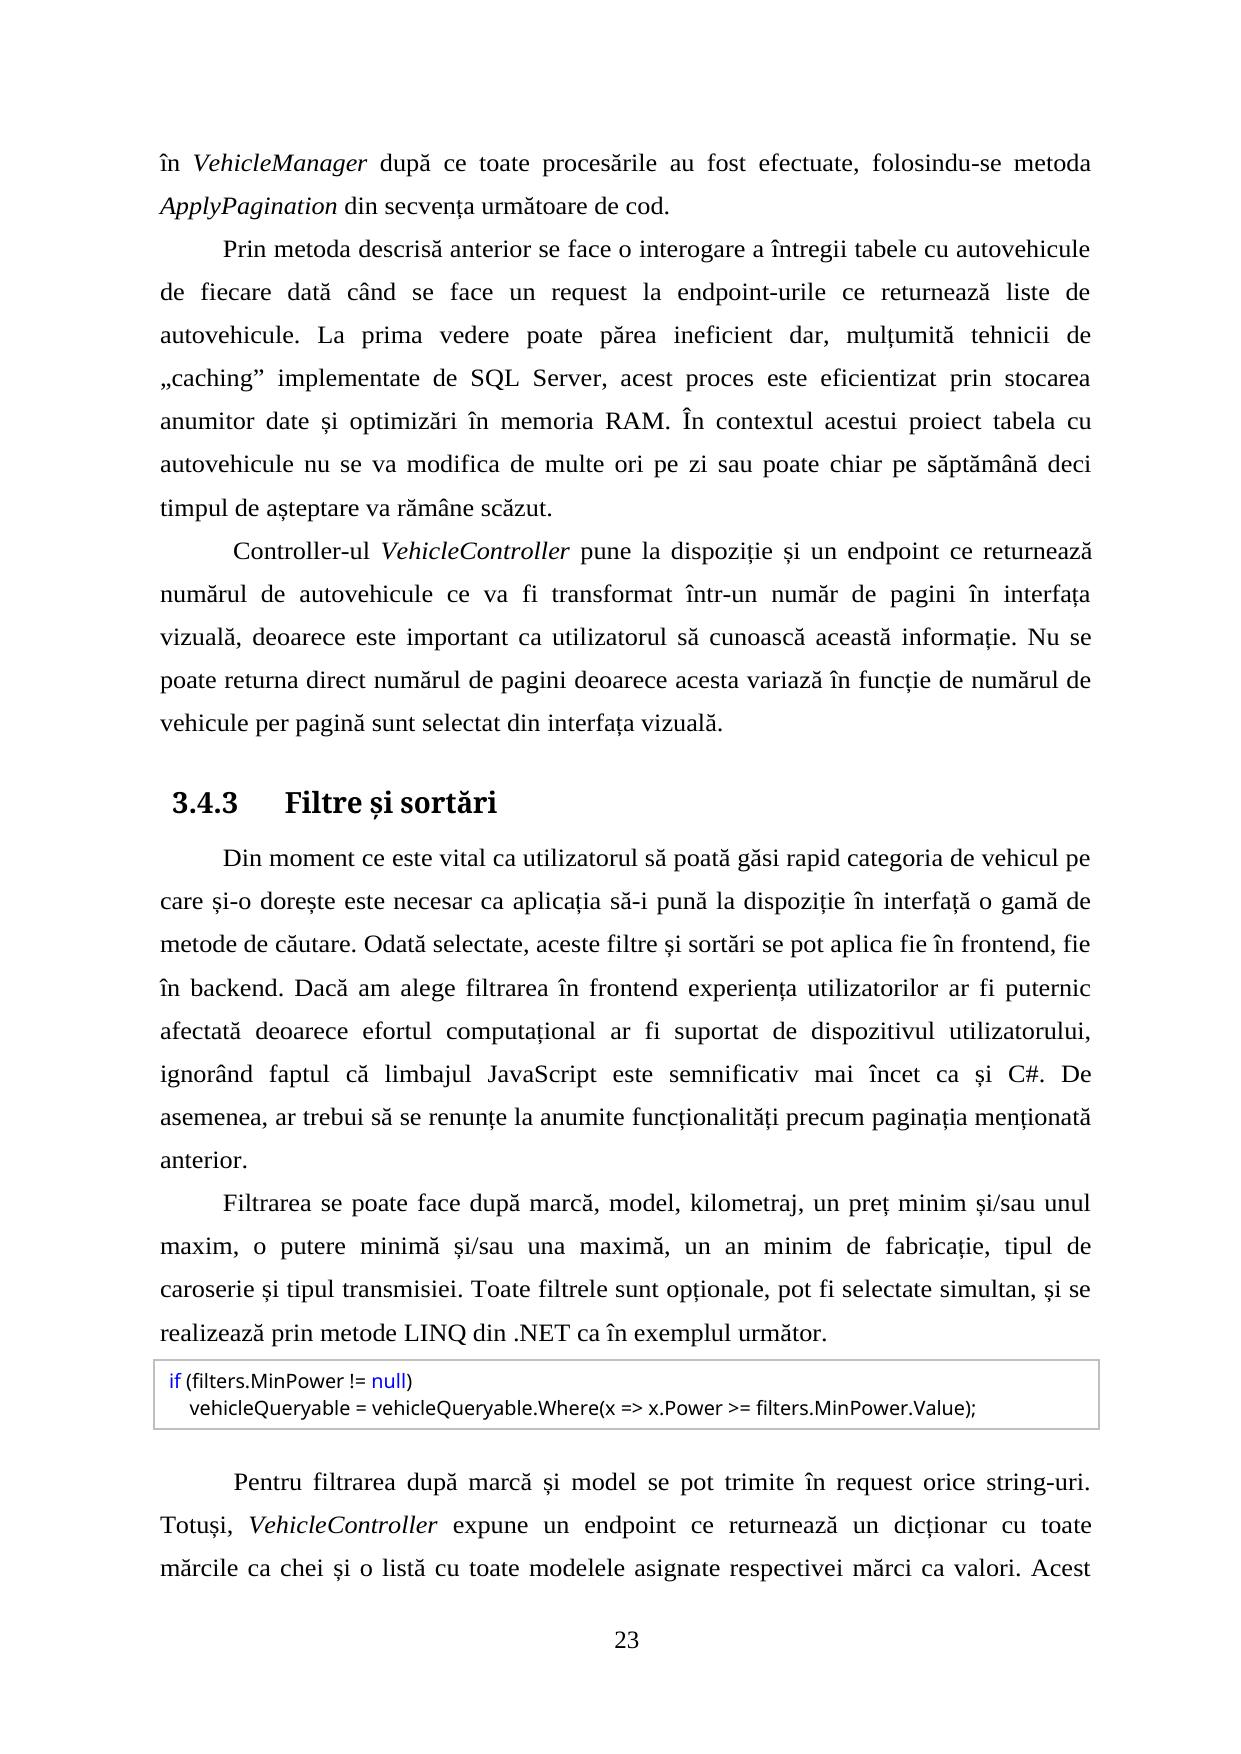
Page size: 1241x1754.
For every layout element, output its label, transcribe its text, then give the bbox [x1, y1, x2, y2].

text Din moment ce este vital ca utilizatorul să poată găsi rapid categoria de vehicul pe care și-o dorește este necesar ca aplicația să-i pună la dispoziție în interfață o gamă de metode de căutare. Odată selectate, aceste filtre și sortări se pot aplica fie în frontend, fie în backend. Dacă am alege filtrarea în frontend experiența utilizatorilor ar fi puternic afectată deoarece efortul computațional ar fi suportat de dispozitivul utilizatorului, ignorând faptul că limbajul JavaScript este semnificativ mai încet ca și C#. De asemenea, ar trebui să se renunțe la anumite funcționalități precum paginația menționată anterior. [160, 843, 1092, 1174]
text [160, 148, 1092, 219]
text Controller-ul VehicleController pune la dispoziție și un endpoint ce returnează numărul de autovehicule ce va fi transformat într-un număr de pagini în interfața vizuală, deoarece este important ca utilizatorul să cunoască această informație. Nu se poate returna direct numărul de pagini deoarece acesta variază în funcție de numărul de vehicule per pagină sunt selectat din interfața vizuală. [160, 536, 1092, 737]
text Filtrarea se poate face după marcă, model, kilometraj, un preț minim și/sau unul maxim, o putere minimă și/sau una maximă, un an minim de fabricație, tipul de caroserie și tipul transmisiei. Toate filtrele sunt opționale, pot fi selectate simultan, și se realizează prin metode LINQ din .NET ca în exemplul următor. [160, 1188, 1092, 1346]
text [160, 1430, 1092, 1582]
subtitle Filtre și sortări [172, 783, 1067, 822]
text Prin metoda descrisă anterior se face o interogare a întregii tabele cu autovehicule de fiecare dată când se face un request la endpoint-urile ce returnează liste de autovehicule. La prima vedere poate părea ineficient dar, mulțumită tehnicii de „caching” implementate de SQL Server, acest proces este eficientizat prin stocarea anumitor date și optimizări în memoria RAM. În contextul acestui proiect tabela cu autovehicule nu se va modifica de multe ori pe zi sau poate chiar pe săptămână deci timpul de așteptare va rămâne scăzut. [160, 234, 1092, 521]
